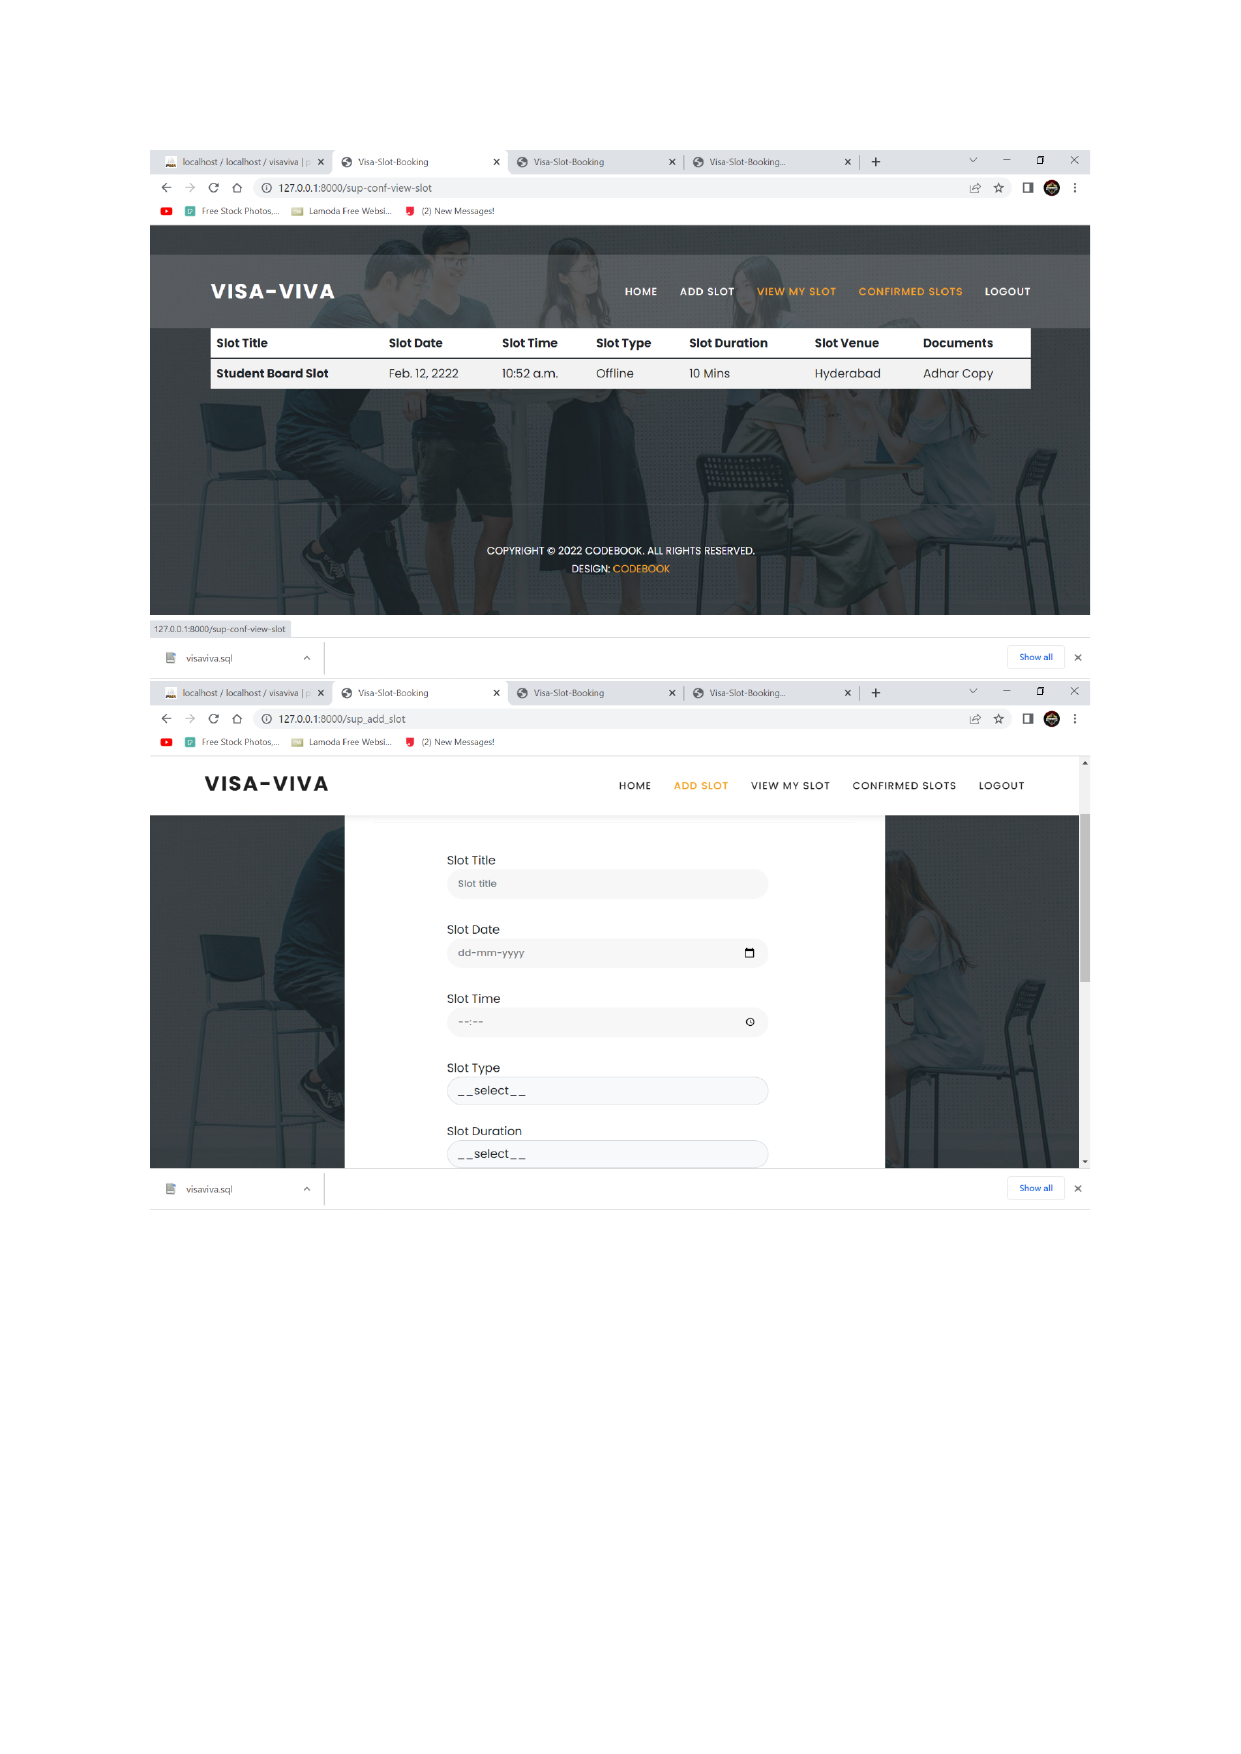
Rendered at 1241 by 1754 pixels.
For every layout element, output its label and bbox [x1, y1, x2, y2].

picture [150, 681, 1091, 1210]
picture [150, 150, 1091, 679]
